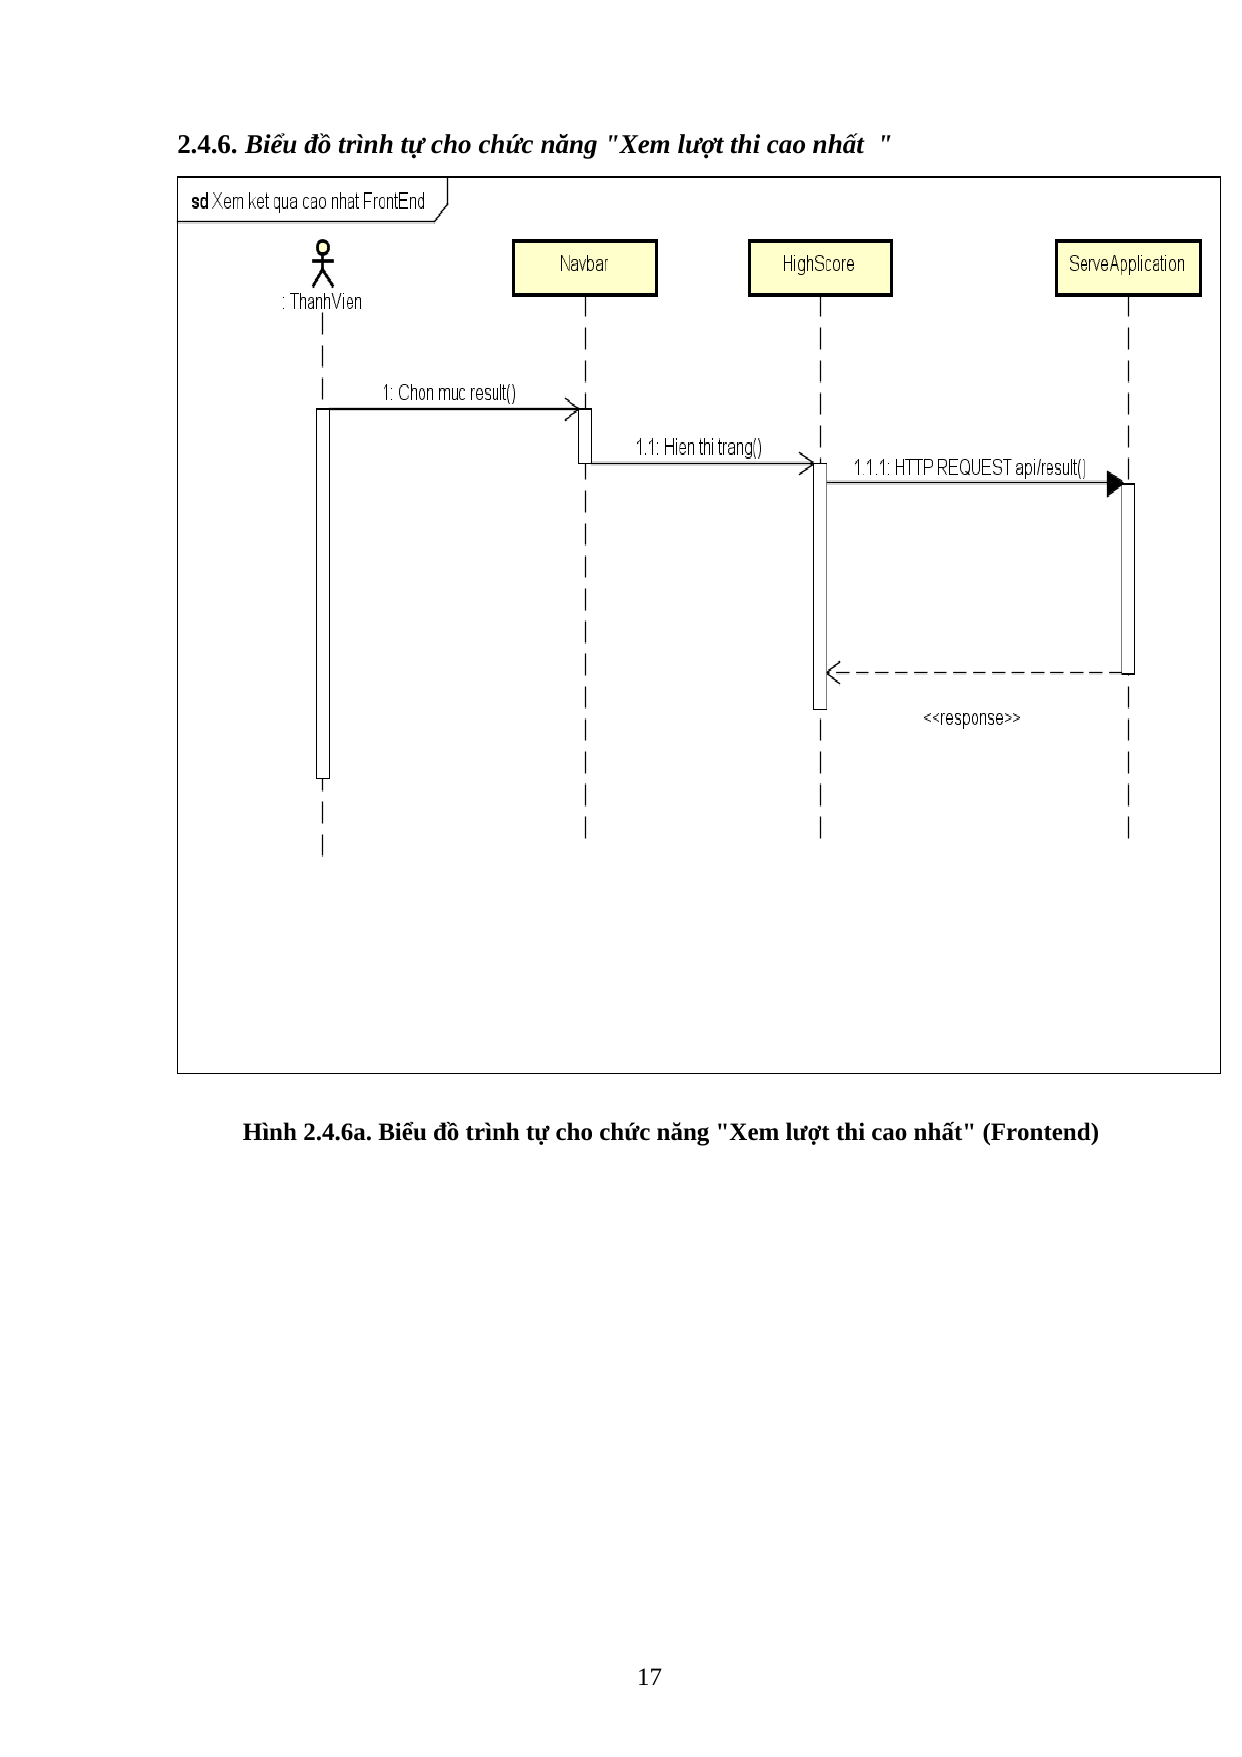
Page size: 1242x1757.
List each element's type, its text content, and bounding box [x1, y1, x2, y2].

subtitle Hình 2.4.6a. Biểu đồ trình tự cho chức năng "Xem lượt thi cao nhất" (Frontend) [243, 1117, 1231, 1146]
subtitle Biểu đồ trình tự cho chức năng "Xem lượt thi cao nhất " [177, 128, 1231, 159]
picture [164, 159, 1232, 1091]
